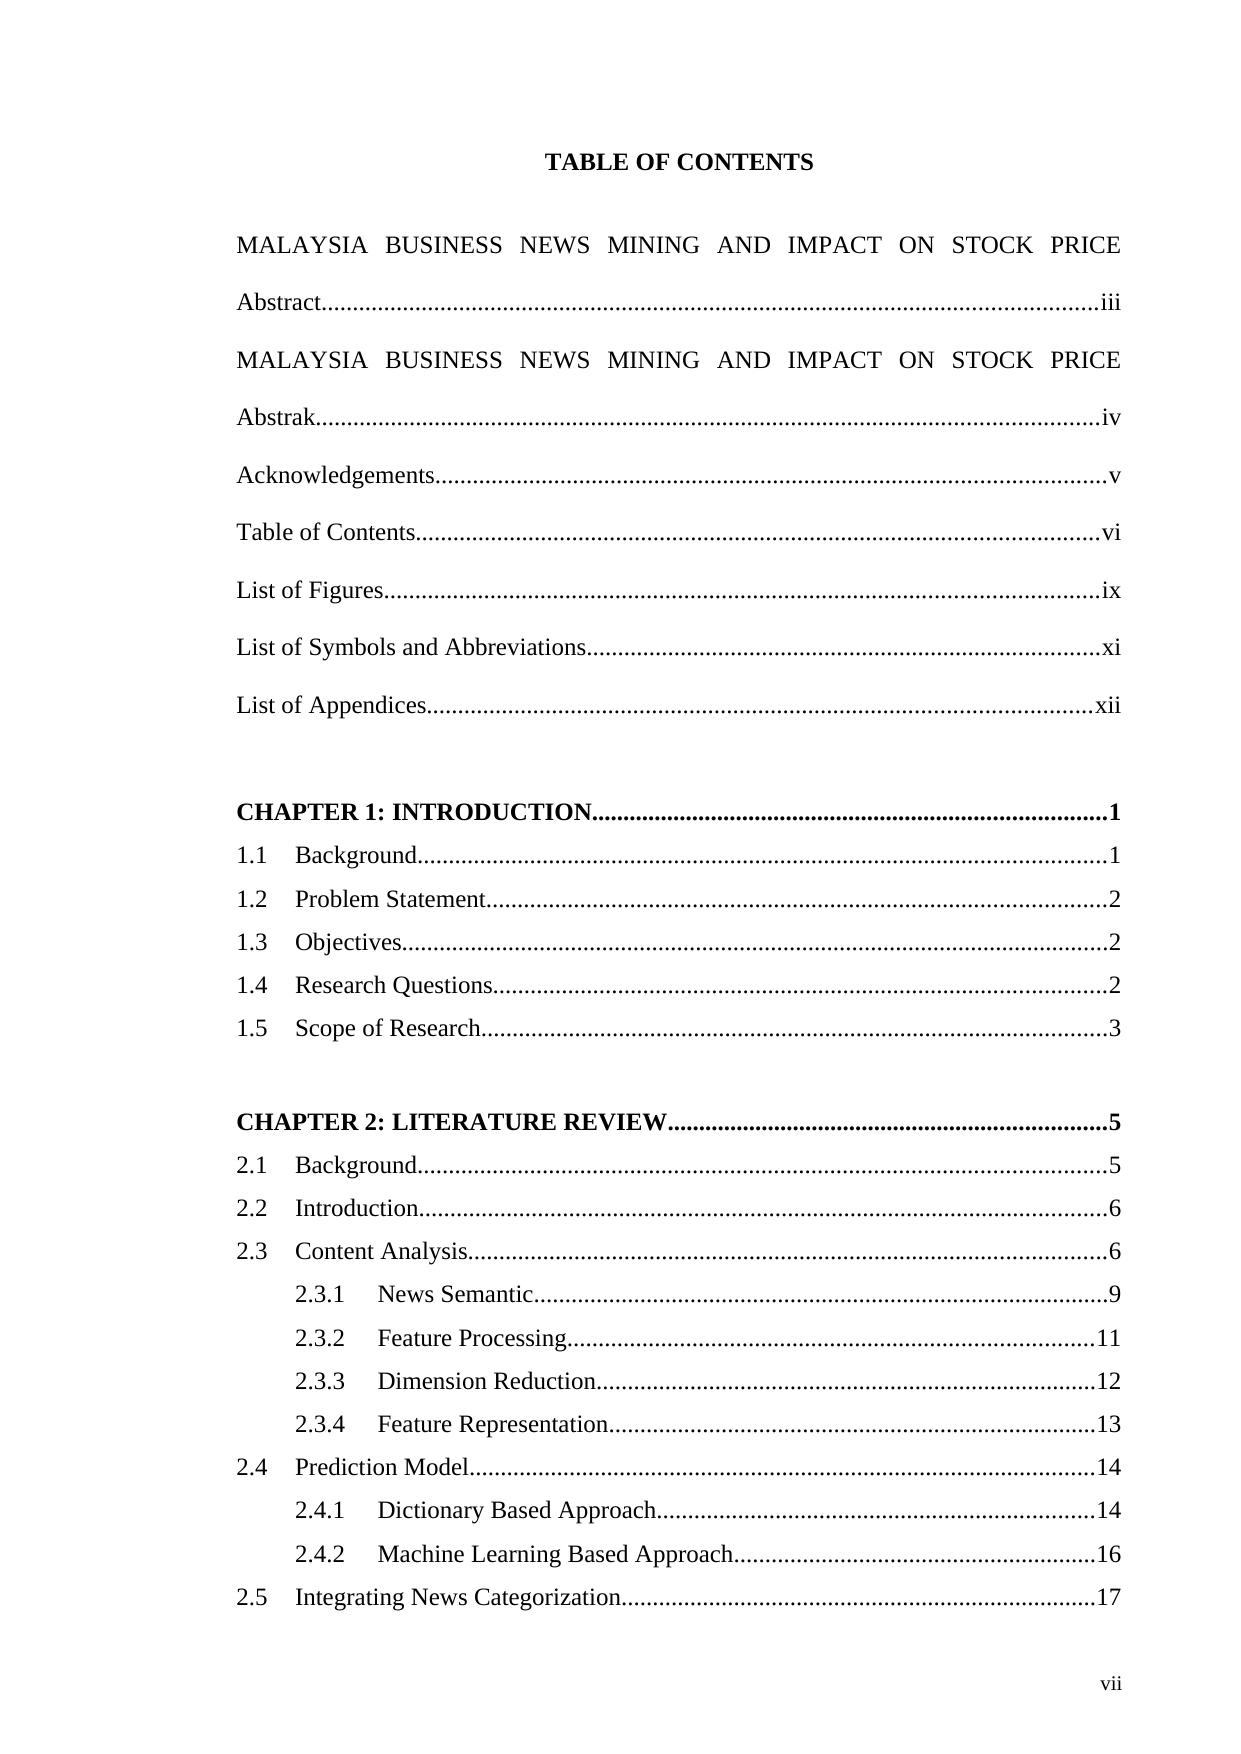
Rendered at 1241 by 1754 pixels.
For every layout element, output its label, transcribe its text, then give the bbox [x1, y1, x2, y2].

text 2.5 Integrating News Categorization 17 [236, 1582, 1122, 1611]
text 1.3 Objectives 2 [236, 927, 1122, 956]
text 2.3.4 Feature Representation 13 [295, 1409, 1122, 1438]
text 2.3.3 Dimension Reduction 12 [295, 1366, 1122, 1394]
text Table of Contents vi [236, 517, 1122, 546]
text 2.3.2 Feature Processing 11 [295, 1323, 1122, 1351]
text 2.3 Content Analysis 6 [236, 1236, 1122, 1265]
text List of Symbols and Abbreviations xi [236, 632, 1122, 661]
text 2.2 Introduction 6 [236, 1193, 1122, 1222]
text 1.1 Background 1 [236, 840, 1122, 869]
text List of Figures ix [236, 575, 1122, 603]
text MALAYSIA BUSINESS NEWS MINING AND IMPACT ON STOCK PRICE Abstract iii [236, 230, 1122, 316]
text 1.5 Scope of Research 3 [236, 1013, 1122, 1042]
text CHAPTER 1: introduction 1 [236, 797, 1122, 826]
text 2.4.1 Dictionary Based Approach 14 [295, 1496, 1122, 1524]
text 2.4 Prediction Model 14 [236, 1452, 1122, 1481]
text MALAYSIA BUSINESS NEWS MINING AND IMPACT ON STOCK PRICE Abstrak iv [236, 345, 1122, 431]
text 2.4.2 Machine Learning Based Approach 16 [295, 1539, 1122, 1567]
text Acknowledgements v [236, 460, 1122, 488]
title Table of Contents [236, 147, 1122, 176]
text 2.3.1 News Semantic 9 [295, 1279, 1122, 1308]
text 2.1 Background 5 [236, 1150, 1122, 1178]
text 1.2 Problem Statement 2 [236, 884, 1122, 912]
text CHAPTER 2: literature review 5 [236, 1107, 1122, 1135]
text 1.4 Research Questions 2 [236, 970, 1122, 999]
text List of Appendices xii [236, 690, 1122, 718]
